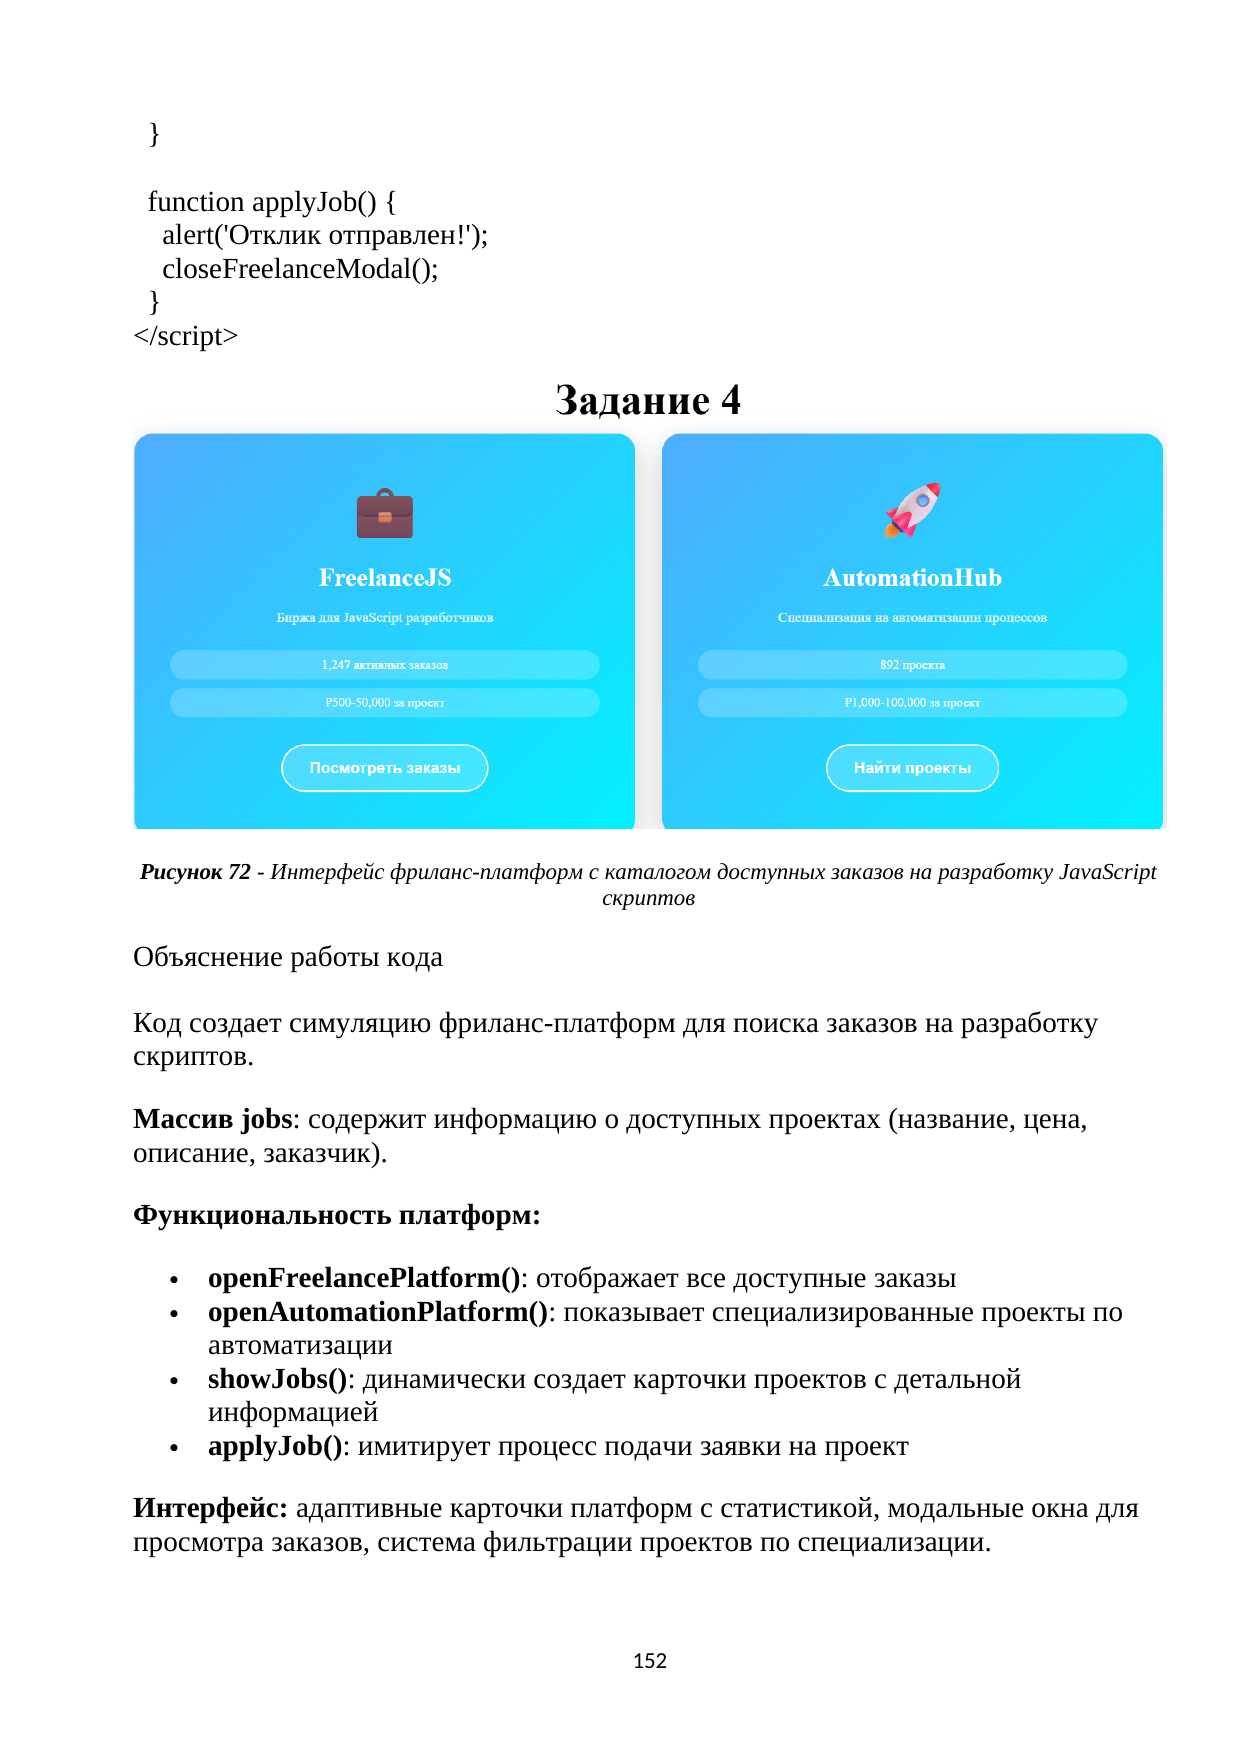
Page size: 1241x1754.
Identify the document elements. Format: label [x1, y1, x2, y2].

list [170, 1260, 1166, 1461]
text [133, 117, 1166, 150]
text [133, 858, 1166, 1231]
picture [132, 380, 1167, 829]
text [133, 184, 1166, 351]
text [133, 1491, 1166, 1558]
